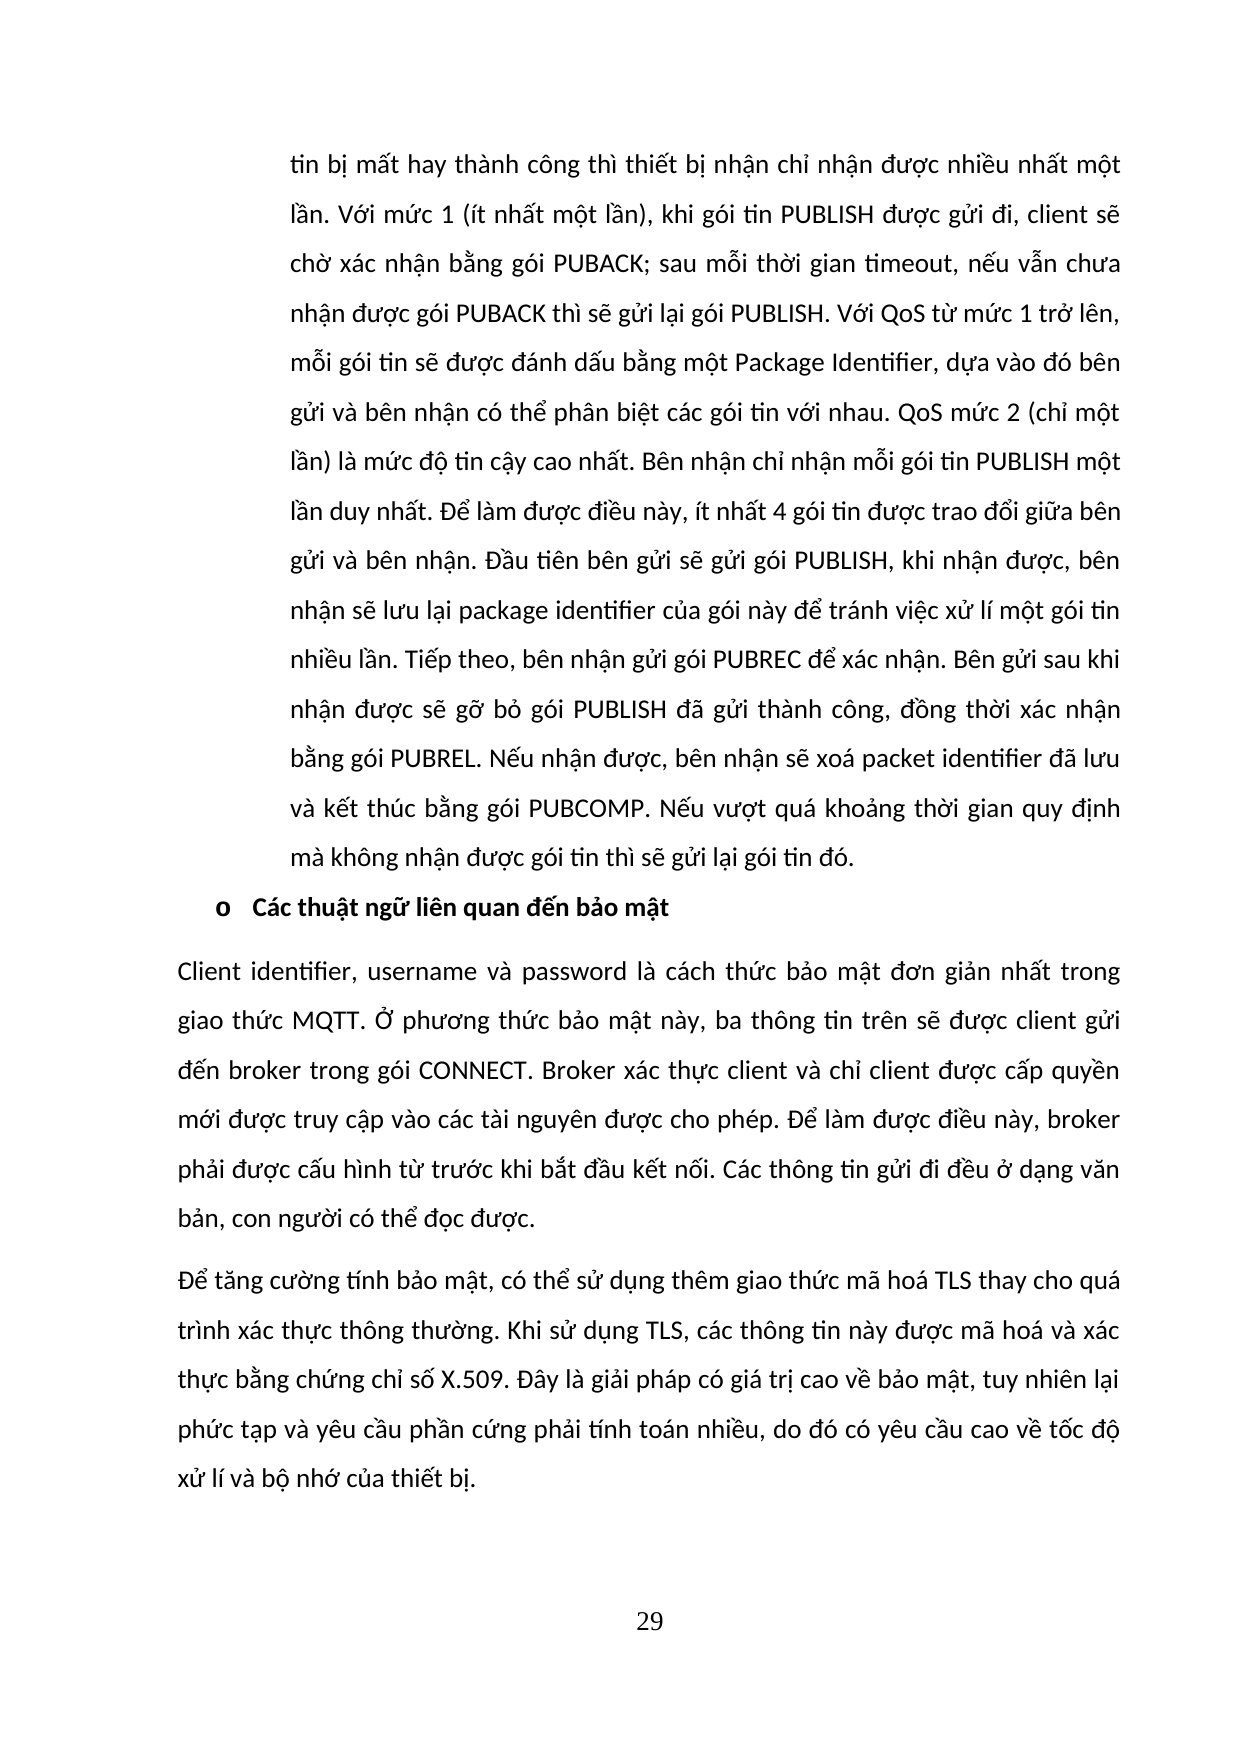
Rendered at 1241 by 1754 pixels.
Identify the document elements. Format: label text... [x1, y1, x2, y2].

list Các thuật ngữ liên quan đến bảo mật [215, 890, 1122, 924]
text Để tăng cường tính bảo mật, có thể sử dụng thêm giao thức mã hoá TLS thay cho quá trình xác thực thông thường. Khi sử dụng TLS, các thông tin này được mã hoá và xác thực bằng chứng chỉ số X.509. Đây là giải pháp có giá trị cao về bảo mật, tuy nhiên lại phức tạp và yêu cầu phần cứng phải tính toán nhiều, do đó có yêu cầu cao về tốc độ xử lí và bộ nhớ của thiết bị. [177, 1263, 1122, 1494]
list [252, 148, 1122, 873]
text Client identifier, username và password là cách thức bảo mật đơn giản nhất trong giao thức MQTT. Ở phương thức bảo mật này, ba thông tin trên sẽ được client gửi đến broker trong gói CONNECT. Broker xác thực client và chỉ client được cấp quyền mới được truy cập vào các tài nguyên được cho phép. Để làm được điều này, broker phải được cấu hình từ trước khi bắt đầu kết nối. Các thông tin gửi đi đều ở dạng văn bản, con người có thể đọc được. [177, 954, 1122, 1234]
